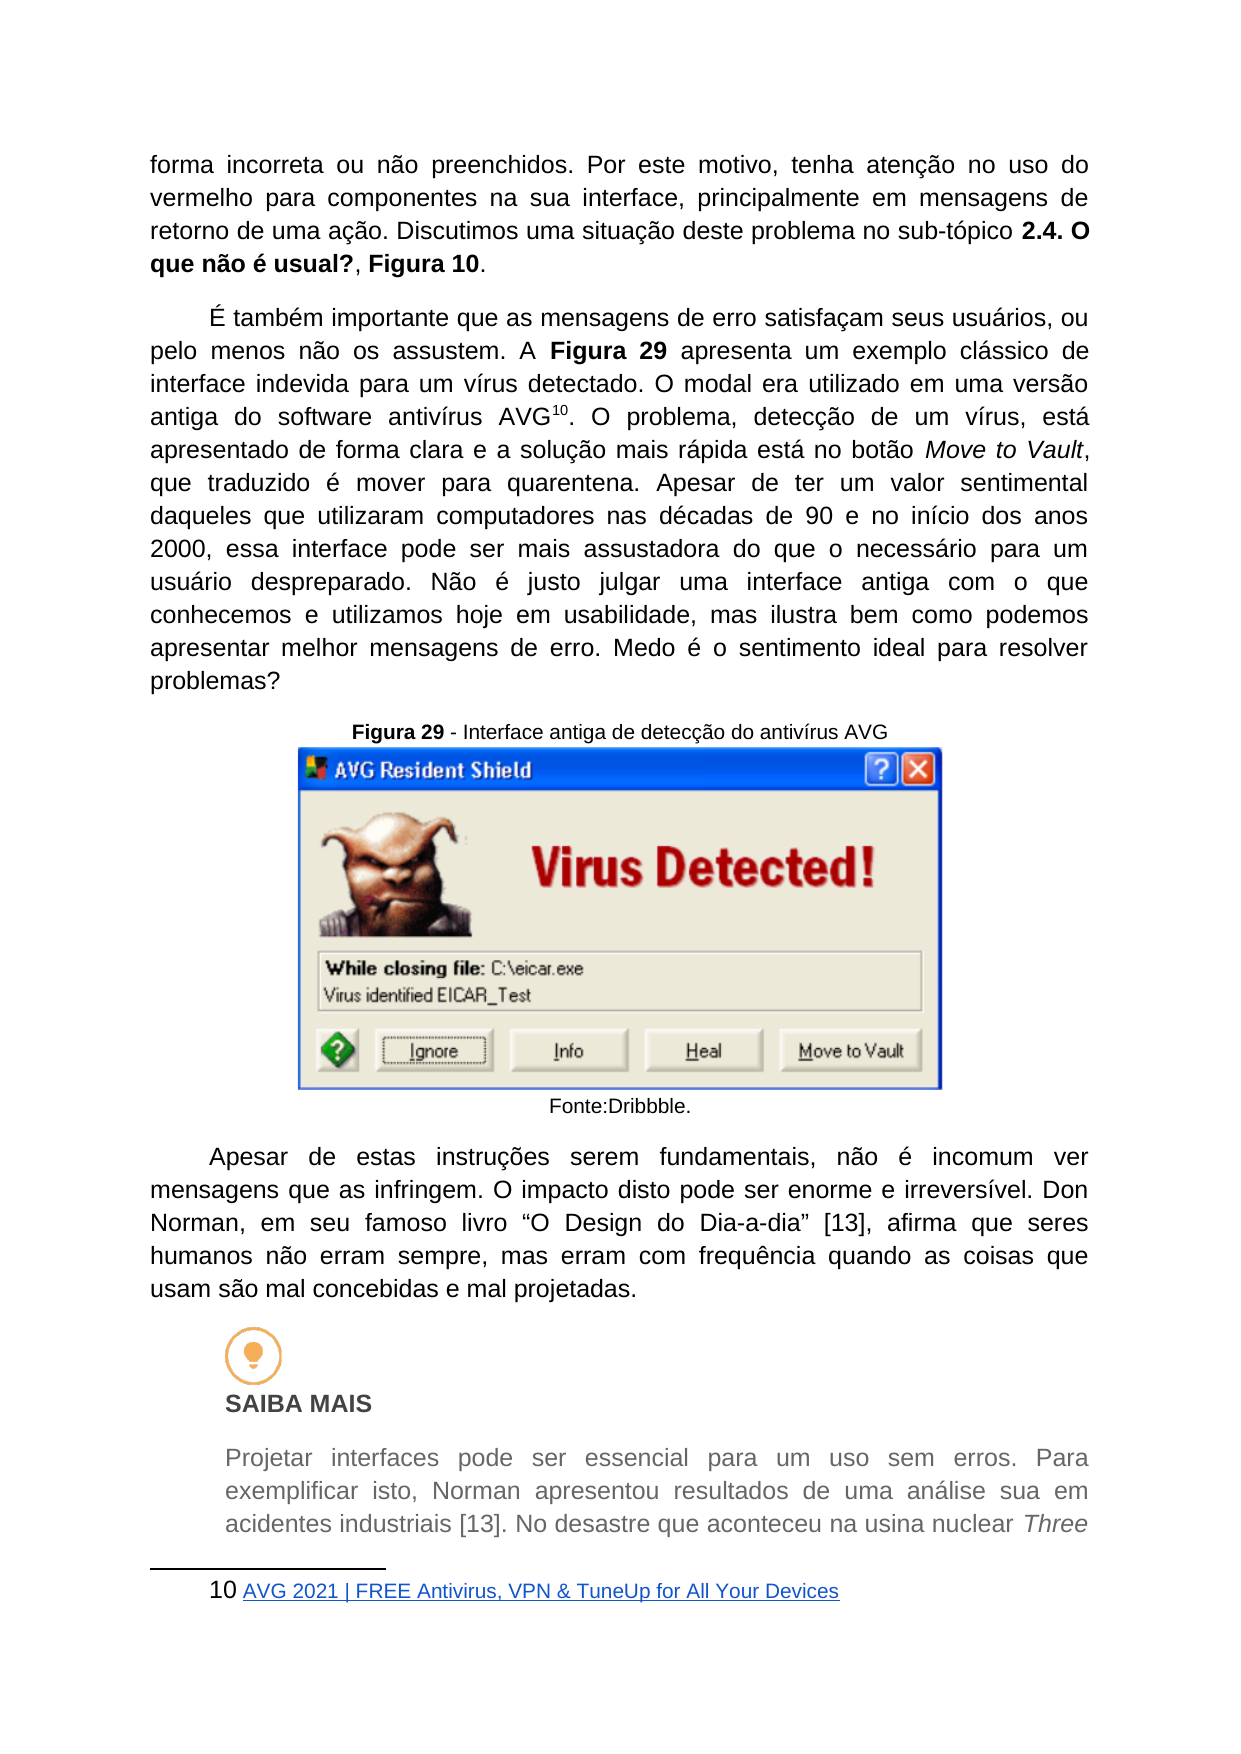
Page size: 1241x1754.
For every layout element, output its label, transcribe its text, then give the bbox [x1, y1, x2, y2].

picture [297, 747, 943, 1090]
text SAIBA MAIS [150, 1389, 1090, 1417]
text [150, 150, 1090, 278]
text É também importante que as mensagens de erro satisfaçam seus usuários, ou pelo menos não os assustem. A Figura 29 apresenta um exemplo clássico de interface indevida para um vírus detectado. O modal era utilizado em uma versão antiga do software antivírus AVG. O problema, detecção de um vírus, está apresentado de forma clara e a solução mais rápida está no botão Move to Vault, que traduzido é mover para quarentena. Apesar de ter um valor sentimental daqueles que utilizaram computadores nas décadas de 90 e no início dos anos 2000, essa interface pode ser mais assustadora do que o necessário para um usuário despreparado. Não é justo julgar uma interface antiga com o que conhecemos e utilizamos hoje em usabilidade, mas ilustra bem como podemos apresentar melhor mensagens de erro. Medo é o sentimento ideal para resolver problemas? [150, 303, 1090, 695]
text Figura 29 - Interface antiga de detecção do antivírus AVG [150, 720, 1090, 744]
picture [225, 1327, 282, 1385]
text Fonte:Dribbble. [150, 1093, 1090, 1117]
text Apesar de estas instruções serem fundamentais, não é incomum ver mensagens que as infringem. O impacto disto pode ser enorme e irreversível. Don Norman, em seu famoso livro “O Design do Dia-a-dia” [13], afirma que seres humanos não erram sempre, mas erram com frequência quando as coisas que usam são mal concebidas e mal projetadas. [150, 1142, 1090, 1303]
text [225, 1443, 1090, 1537]
